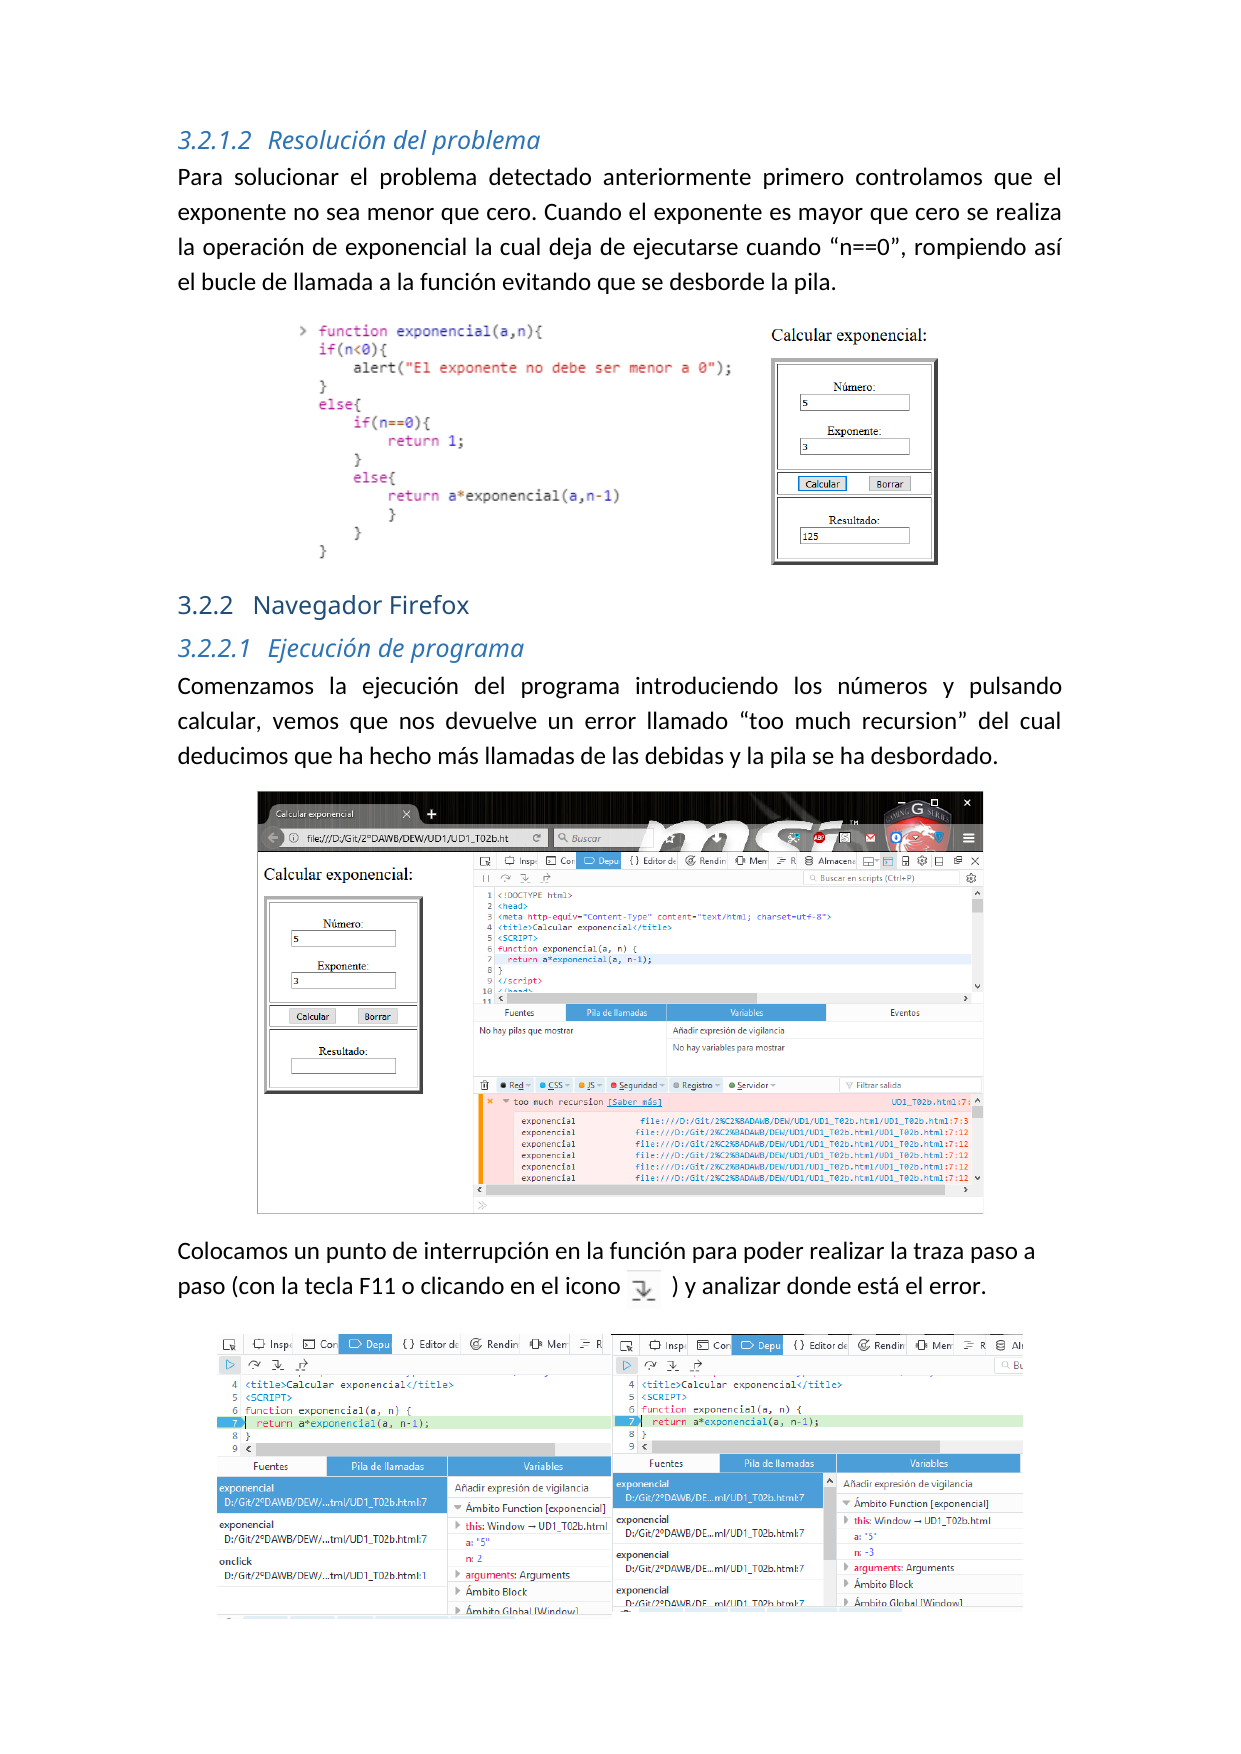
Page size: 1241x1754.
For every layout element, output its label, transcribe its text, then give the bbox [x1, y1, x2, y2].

picture [217, 1334, 1023, 1619]
subtitle Ejecución de programa [177, 631, 1063, 665]
subtitle Navegador Firefox [177, 588, 1063, 622]
text Para solucionar el problema detectado anteriormente primero controlamos que el exponente no sea menor que cero. Cuando el exponente es mayor que cero se realiza la operación de exponencial la cual deja de ejecutarse cuando “n==0”, rompiendo así el bucle de llamada a la función evitando que se desborde la pila. [177, 161, 1063, 297]
picture [626, 1300, 662, 1309]
text Colocamos un punto de interrupción en la función para poder realizar la traza paso a paso (con la tecla F11 o clicando en el icono ) y analizar donde está el error. [177, 1235, 1063, 1300]
picture [296, 318, 763, 567]
picture [768, 325, 944, 567]
picture [257, 791, 984, 1214]
subtitle Resolución del problema [177, 122, 1063, 156]
text Comenzamos la ejecución del programa introduciendo los números y pulsando calcular, vemos que nos devuelve un error llamado “too much recursion” del cual deducimos que ha hecho más llamadas de las debidas y la pila se ha desbordado. [177, 670, 1063, 771]
